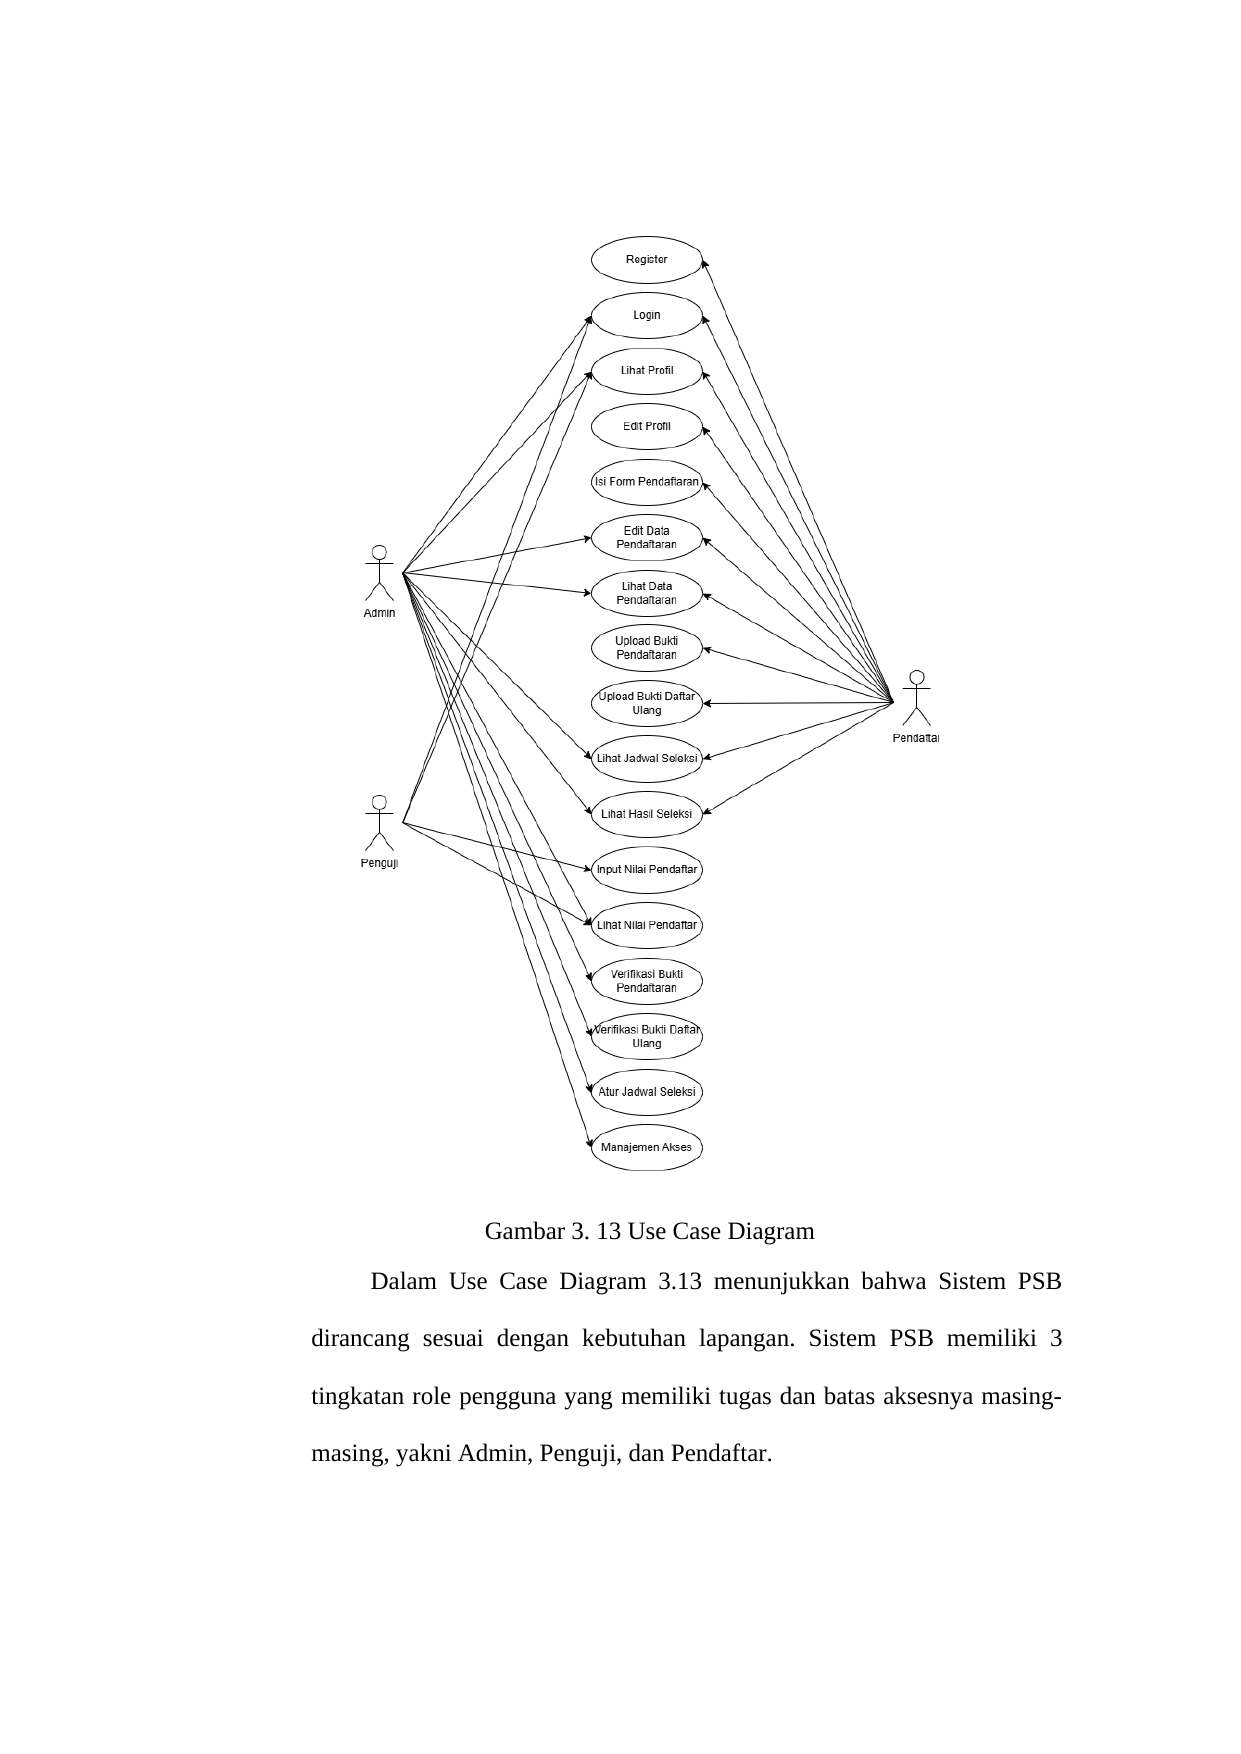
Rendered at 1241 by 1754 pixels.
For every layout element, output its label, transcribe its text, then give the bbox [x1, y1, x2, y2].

picture [360, 236, 940, 1171]
text Dalam Use Case Diagram 3.13 menunjukkan bahwa Sistem PSB dirancang sesuai dengan kebutuhan lapangan. Sistem PSB memiliki 3 tingkatan role pengguna yang memiliki tugas dan batas aksesnya masing-masing, yakni Admin, Penguji, dan Pendaftar. [311, 1266, 1063, 1467]
text Gambar 3. 13 Use Case Diagram [236, 1216, 1063, 1245]
